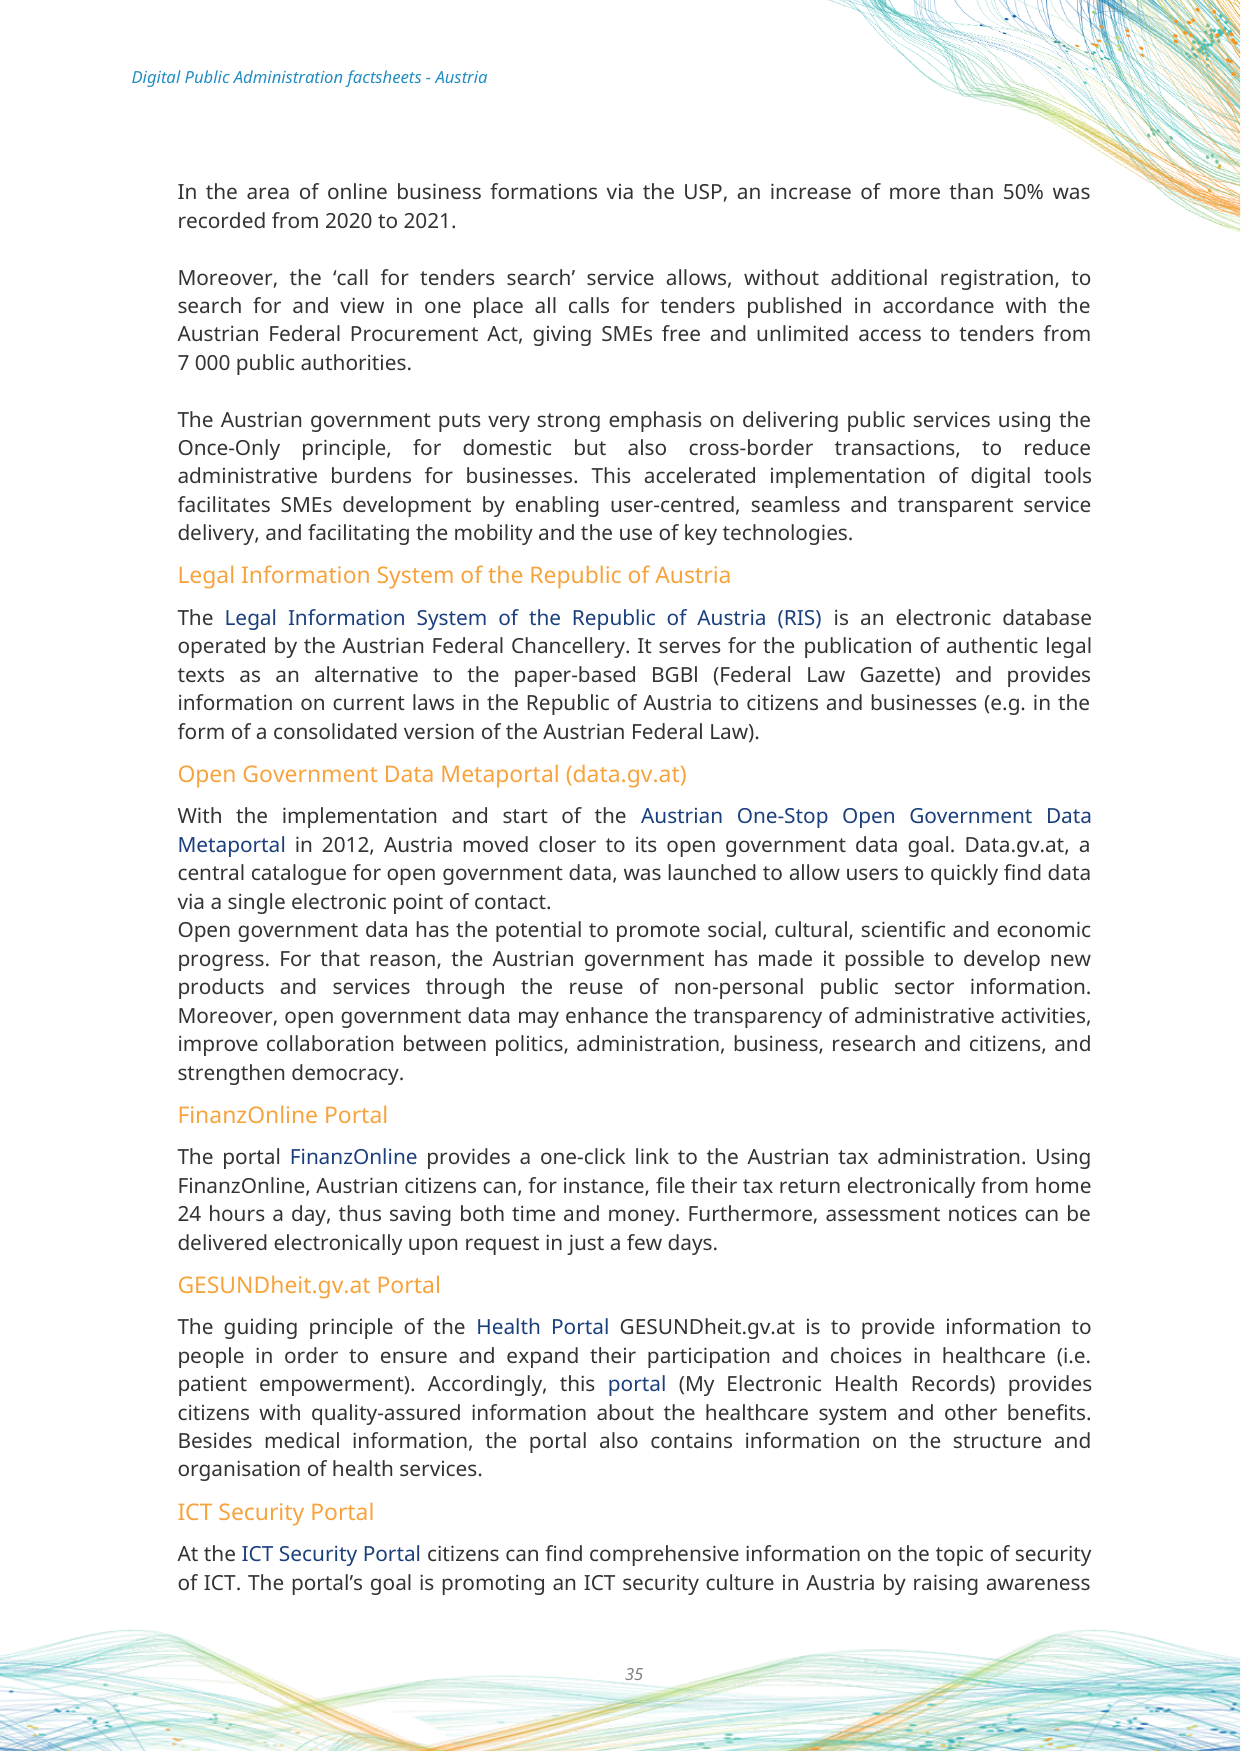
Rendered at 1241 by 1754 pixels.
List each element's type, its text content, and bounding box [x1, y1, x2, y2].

subtitle FinanzOnline Portal [177, 1098, 1092, 1130]
picture [0, 1605, 1241, 1751]
text The Legal Information System of the Republic of Austria (RIS) is an electronic database operated by the Austrian Federal Chancellery. It serves for the publication of authentic legal texts as an alternative to the paper-based BGBl (Federal Law Gazette) and provides information on current laws in the Republic of Austria to citizens and businesses (e.g. in the form of a consolidated version of the Austrian Federal Law). [177, 603, 1092, 745]
text Moreover, the ‘call for tenders search’ service allows, without additional registration, to search for and view in one place all calls for tenders published in accordance with the Austrian Federal Procurement Act, giving SMEs free and unlimited access to tenders from 7 000 public authorities. [177, 263, 1092, 376]
text Open government data has the potential to promote social, cultural, scientific and economic progress. For that reason, the Austrian government has made it possible to develop new products and services through the reuse of non-personal public sector information. Moreover, open government data may enhance the transparency of administrative activities, improve collaboration between politics, administration, business, research and citizens, and strengthen democracy. [177, 915, 1092, 1086]
subtitle Open Government Data Metaportal (data.gv.at) [177, 758, 1092, 789]
subtitle ICT Security Portal [177, 1495, 1092, 1527]
text The portal FinanzOnline provides a one-click link to the Austrian tax administration. Using FinanzOnline, Austrian citizens can, for instance, file their tax return electronically from home 24 hours a day, thus saving both time and money. Furthermore, assessment notices can be delivered electronically upon request in just a few days. [177, 1142, 1092, 1256]
picture [815, 0, 1241, 250]
subtitle Legal Information System of the Republic of Austria [177, 559, 1092, 591]
text With the implementation and start of the Austrian One-Stop Open Government Data Metaportal in 2012, Austria moved closer to its open government data goal. Data.gv.at, a central catalogue for open government data, was launched to allow users to quickly find data via a single electronic point of contact. [177, 802, 1092, 915]
text The Austrian government puts very strong emphasis on delivering public services using the Once-Only principle, for domestic but also cross-border transactions, to reduce administrative burdens for businesses. This accelerated implementation of digital tools facilitates SMEs development by enabling user-centred, seamless and transparent service delivery, and facilitating the mobility and the use of key technologies. [177, 405, 1092, 547]
text In the area of online business formations via the USP, an increase of more than 50% was recorded from 2020 to 2021. [177, 177, 1092, 234]
subtitle GESUNDheit.gv.at Portal [177, 1268, 1092, 1300]
text The guiding principle of the Health Portal GESUNDheit.gv.at is to provide information to people in order to ensure and expand their participation and choices in healthcare (i.e. patient empowerment). Accordingly, this portal (My Electronic Health Records) provides citizens with quality-assured information about the healthcare system and other benefits. Besides medical information, the portal also contains information on the structure and organisation of health services. [177, 1312, 1092, 1483]
